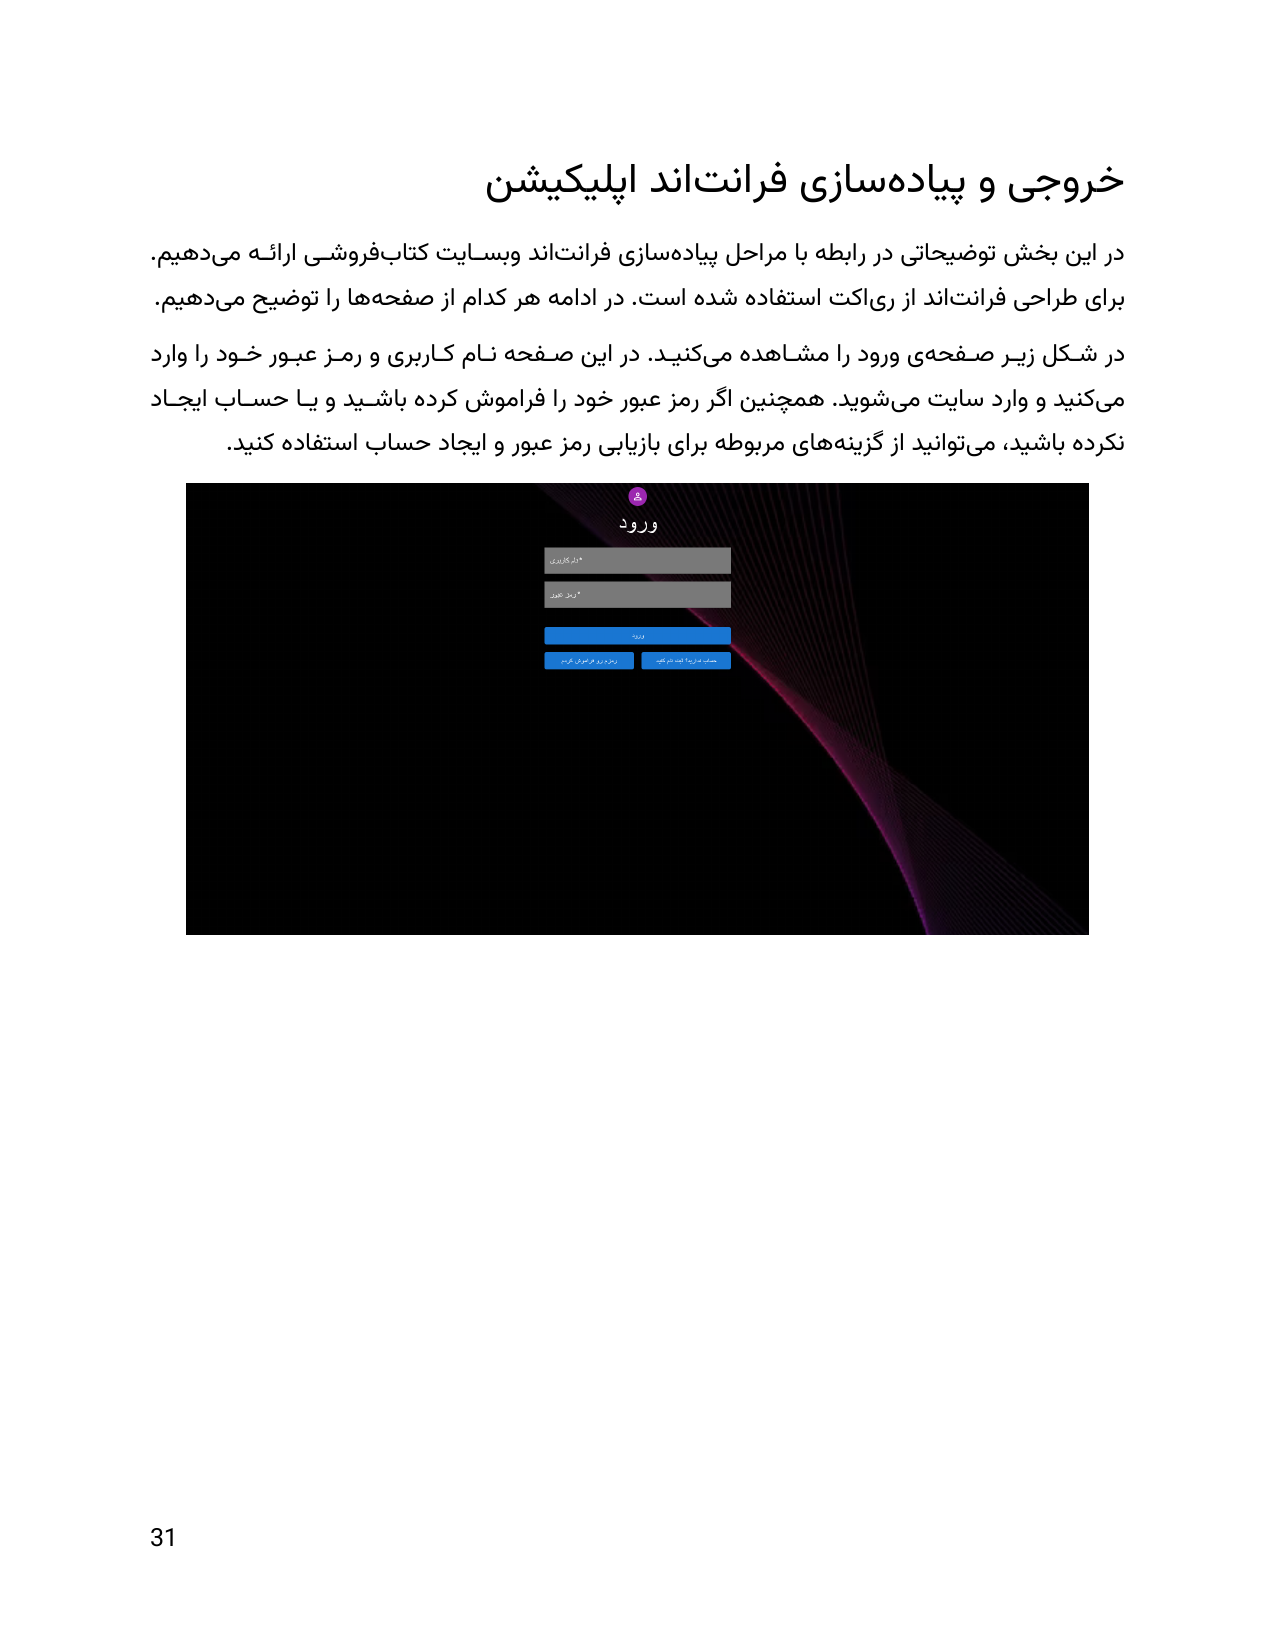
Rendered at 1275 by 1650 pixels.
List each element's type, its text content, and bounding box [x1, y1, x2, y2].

subtitle خروجی و پیاده‌سازی فرانت‌اند اپلیکیشن [150, 150, 1125, 215]
text در این بخش توضیحاتی در رابطه با مراحل پیاده‌سازی فرانت‌اند وبسایت کتاب‌فروشی ارائه می‌دهیم. برای طراحی فرانت‌اند از ری‌اکت استفاده شده است. در ادامه هر کدام از صفحه‌ها را توضیح می‌دهیم. [150, 235, 1125, 319]
picture [186, 483, 1089, 935]
text در شکل زیر صفحه‌ی ورود را مشاهده می‌کنید. در این صفحه نام کاربری و رمز عبور خود را وارد می‌کنید و وارد سایت می‌شوید. همچنین اگر رمز عبور خود را فراموش کرده باشید و یا حساب ایجاد نکرده باشید، می‌توانید از گزینه‌های مربوطه برای بازیابی رمز عبور و ایجاد حساب استفاده کنید. [150, 335, 1125, 464]
